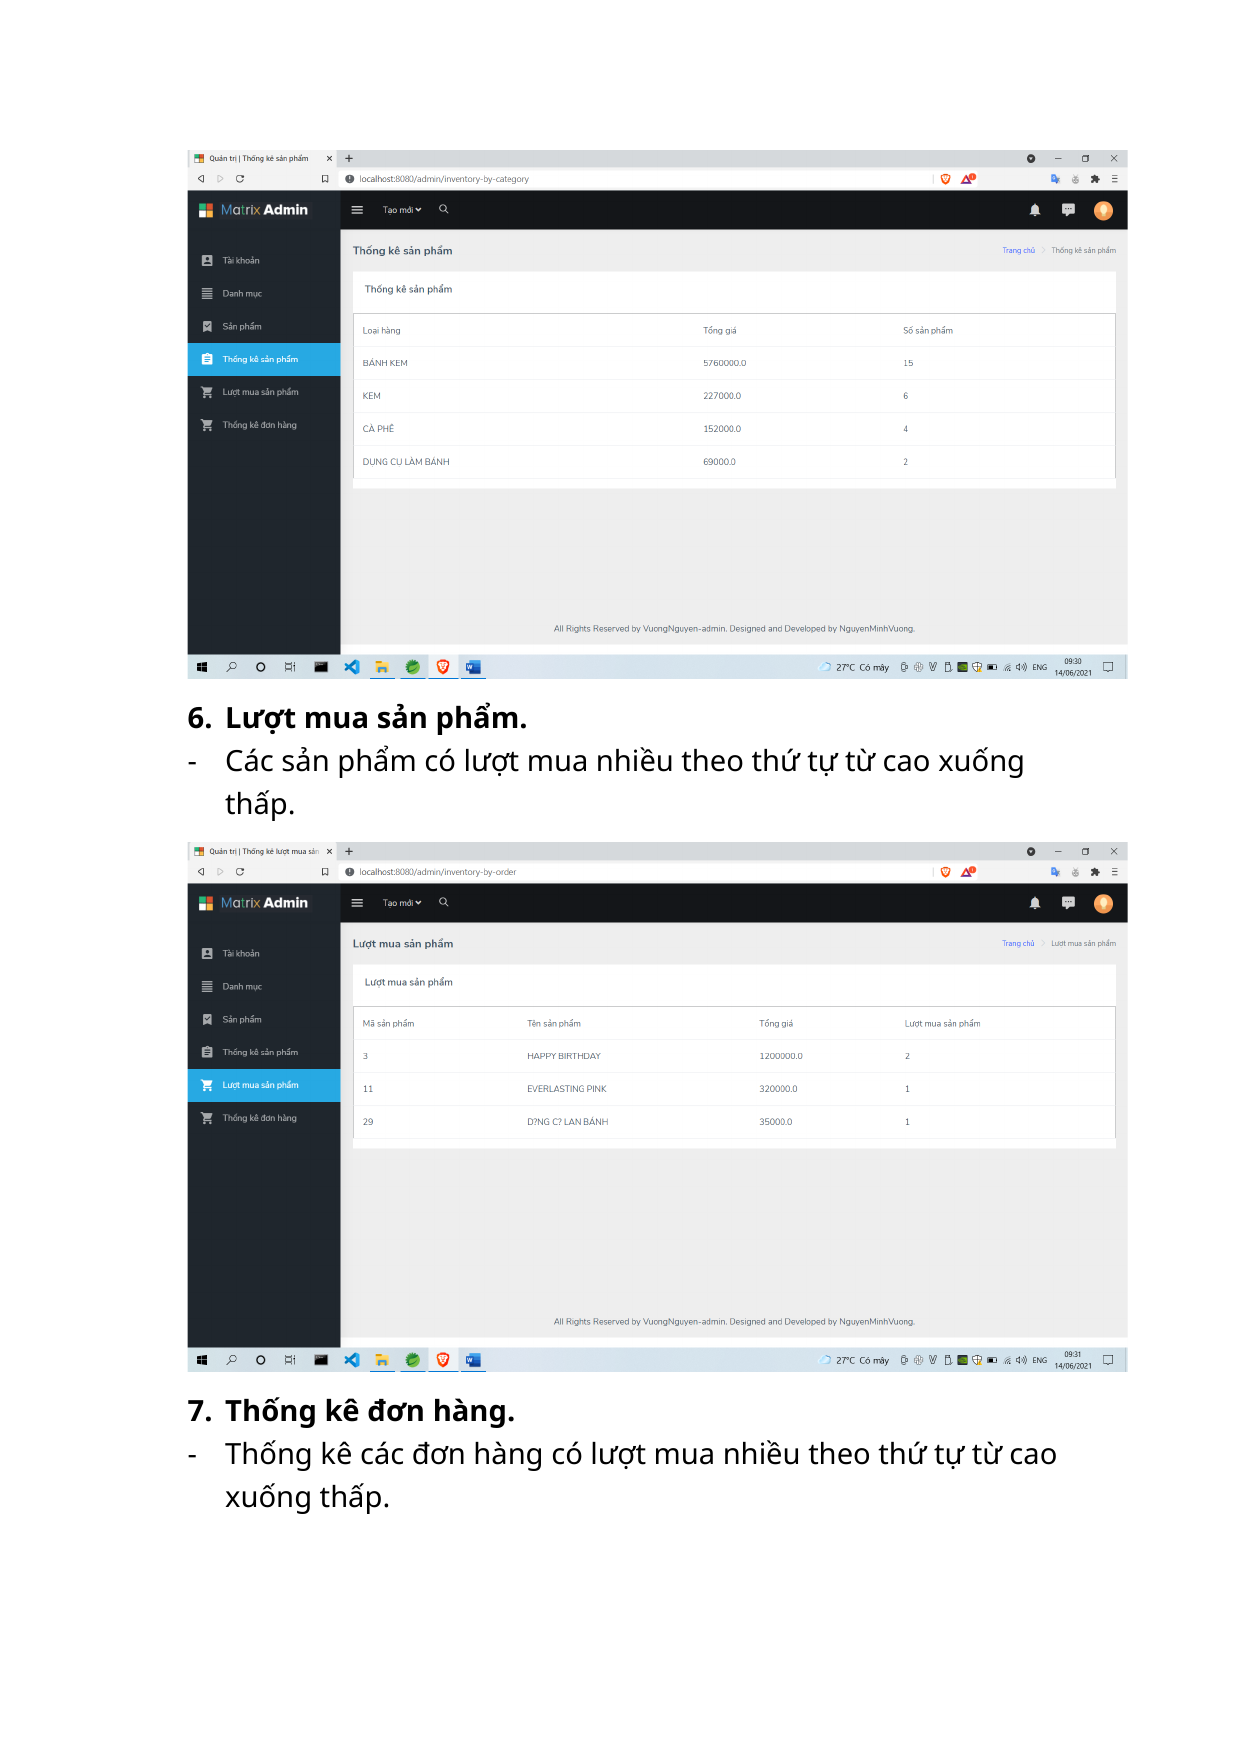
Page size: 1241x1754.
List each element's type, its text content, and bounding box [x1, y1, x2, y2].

list Lượt mua sản phẩm. [187, 698, 1090, 737]
list Thống kê các đơn hàng có lượt mua nhiều theo thứ tự từ cao xuống thấp. [187, 1433, 1090, 1516]
list Thống kê đơn hàng. [187, 1391, 1090, 1430]
list Các sản phẩm có lượt mua nhiều theo thứ tự từ cao xuống thấp. [187, 741, 1090, 823]
picture [187, 150, 1128, 679]
picture [187, 842, 1128, 1372]
